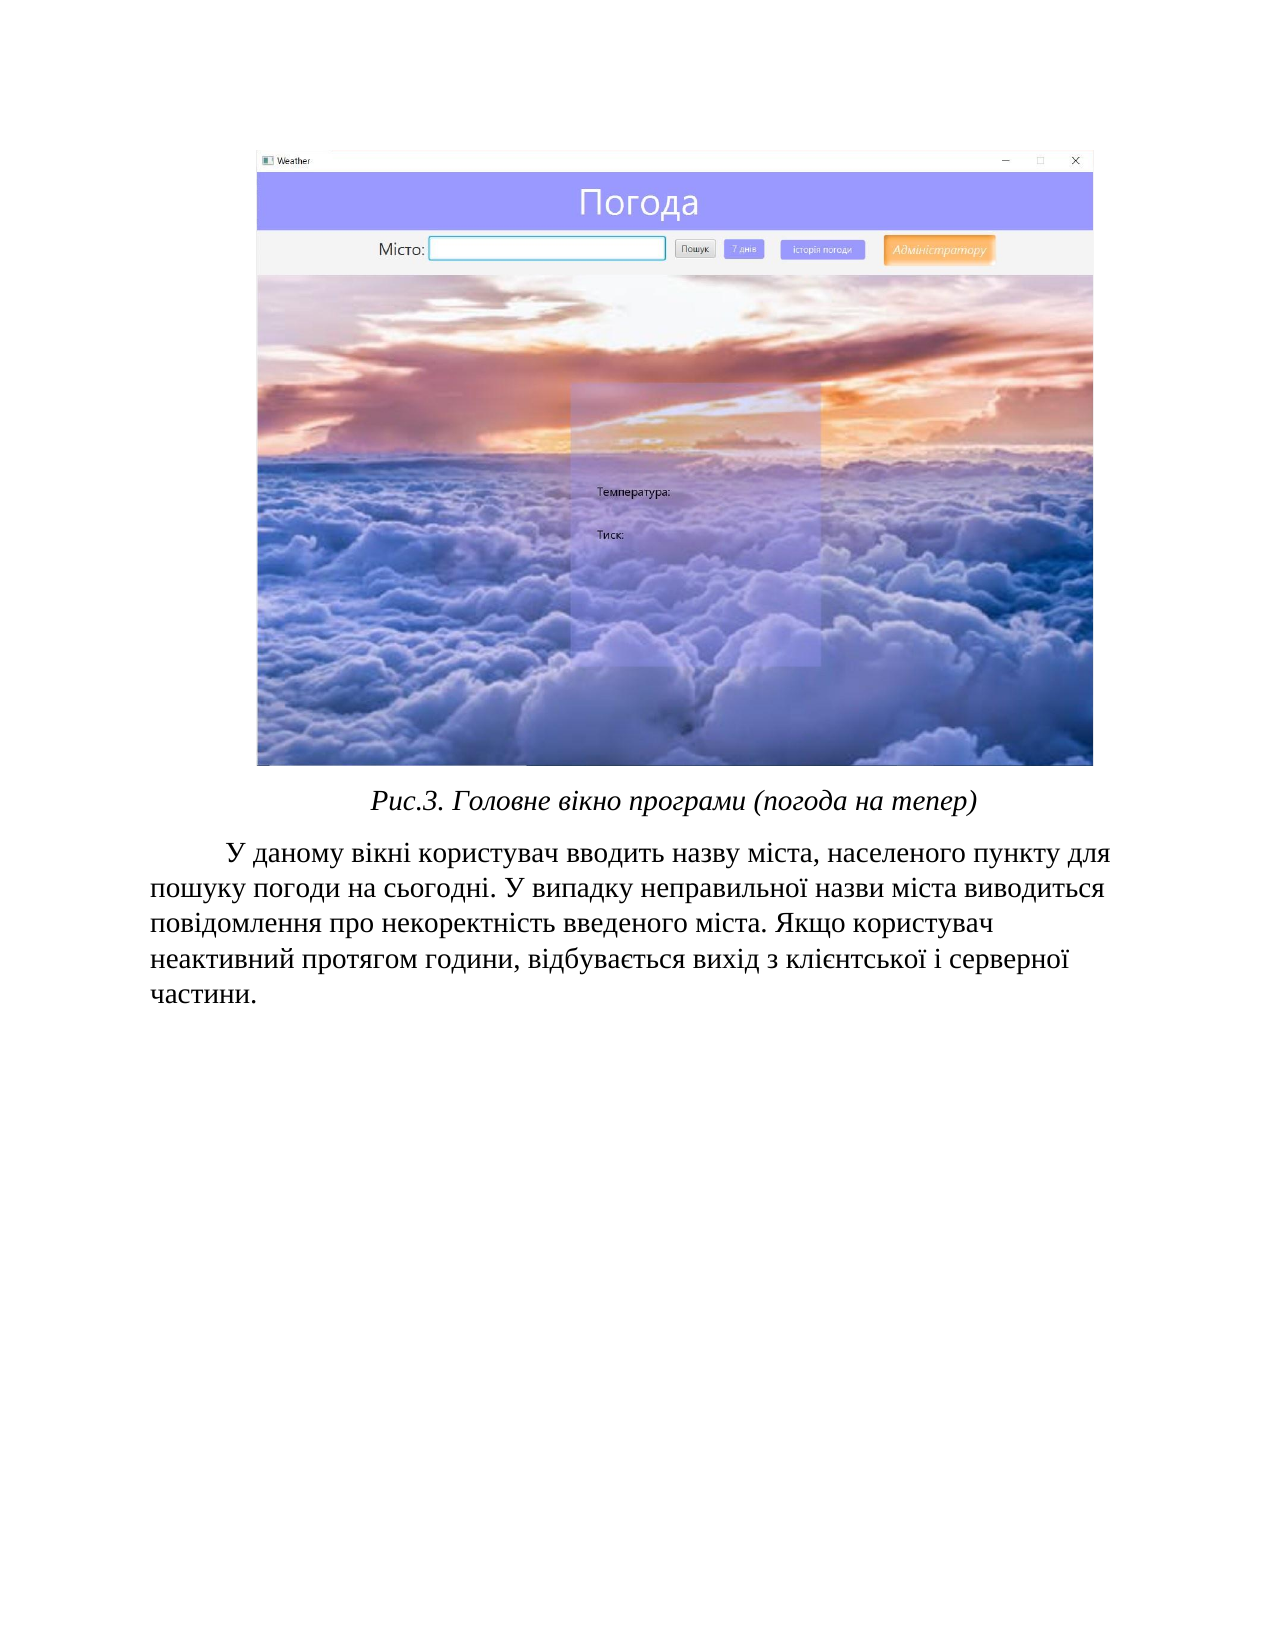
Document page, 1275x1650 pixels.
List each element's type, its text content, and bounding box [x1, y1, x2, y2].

picture [256, 150, 1094, 766]
text У даному вікні користувач вводить назву міста, населеного пункту для пошуку погоди на сьогодні. У випадку неправильної назви міста виводиться повідомлення про некоректність введеного міста. Якщо користувач неактивний протягом години, відбувається вихід з клієнтської і серверної частини. [150, 835, 1125, 1009]
text Рис.3. Головне вікно програми (погода на тепер) [150, 783, 1125, 817]
